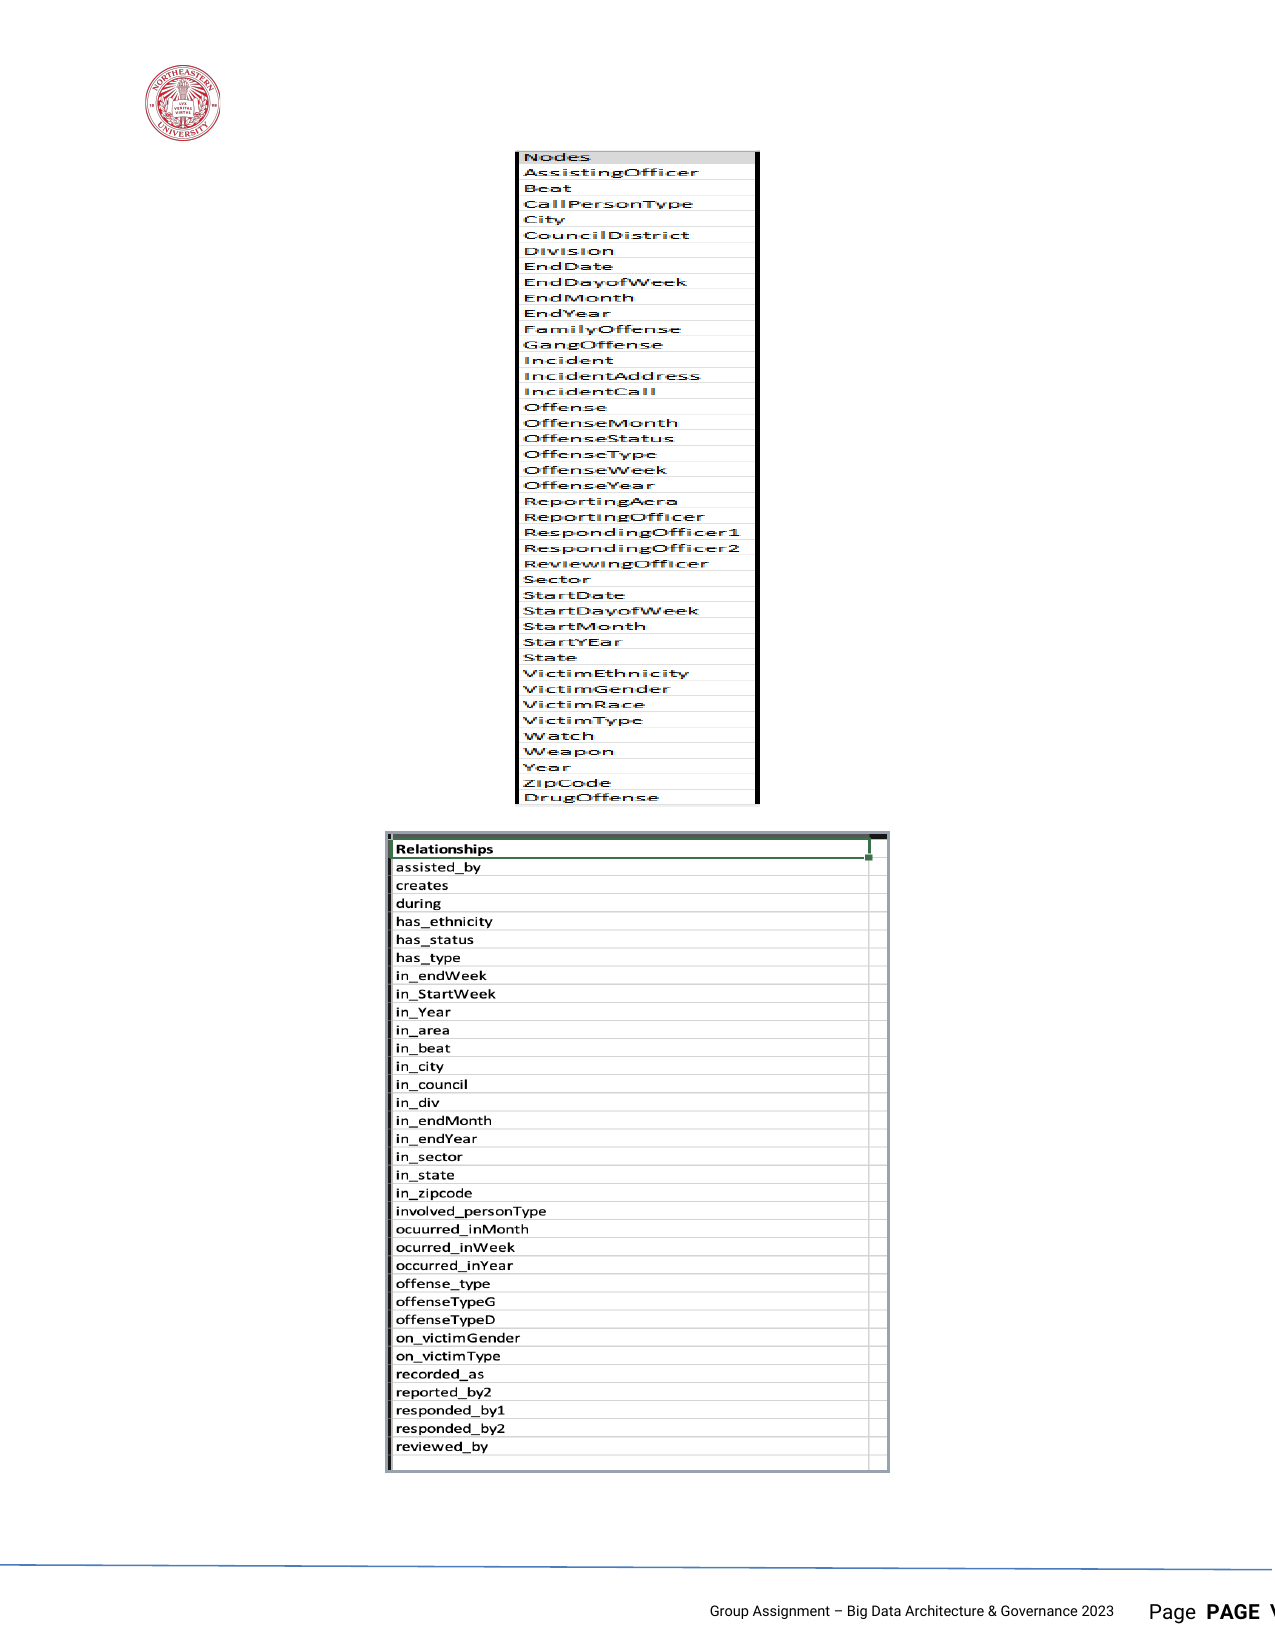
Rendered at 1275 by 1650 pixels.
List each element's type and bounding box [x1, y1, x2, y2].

picture [388, 834, 887, 1470]
picture [145, 65, 221, 141]
picture [515, 150, 760, 807]
